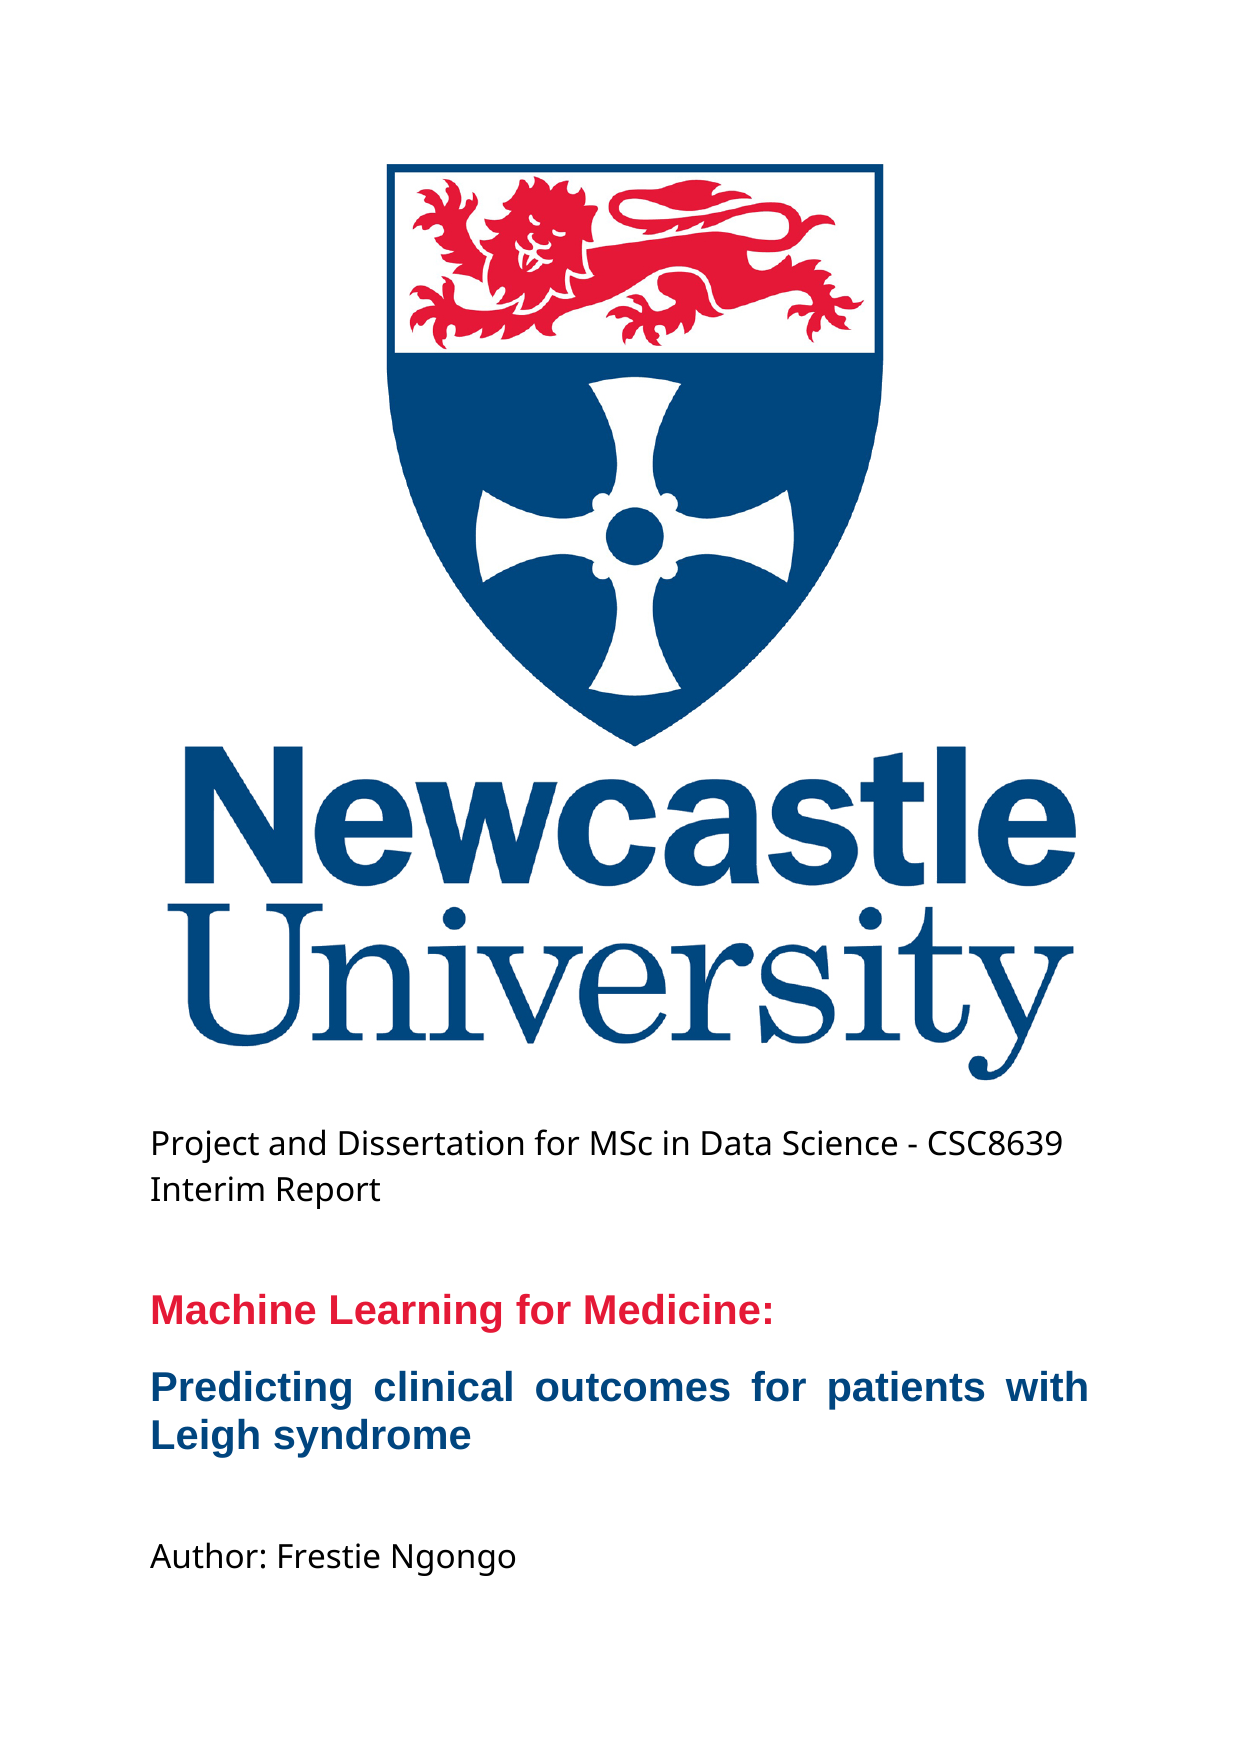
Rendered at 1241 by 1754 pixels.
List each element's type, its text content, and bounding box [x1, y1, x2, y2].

text Interim Report [150, 1166, 1090, 1211]
text Project and Dissertation for MSc in Data Science - CSC8639 [150, 1120, 1090, 1166]
picture [150, 150, 1091, 1090]
text Author: Frestie Ngongo [150, 1533, 1090, 1578]
text Predicting clinical outcomes for patients with Leigh syndrome [150, 1363, 1090, 1458]
text Machine Learning for Medicine: [150, 1286, 1090, 1333]
